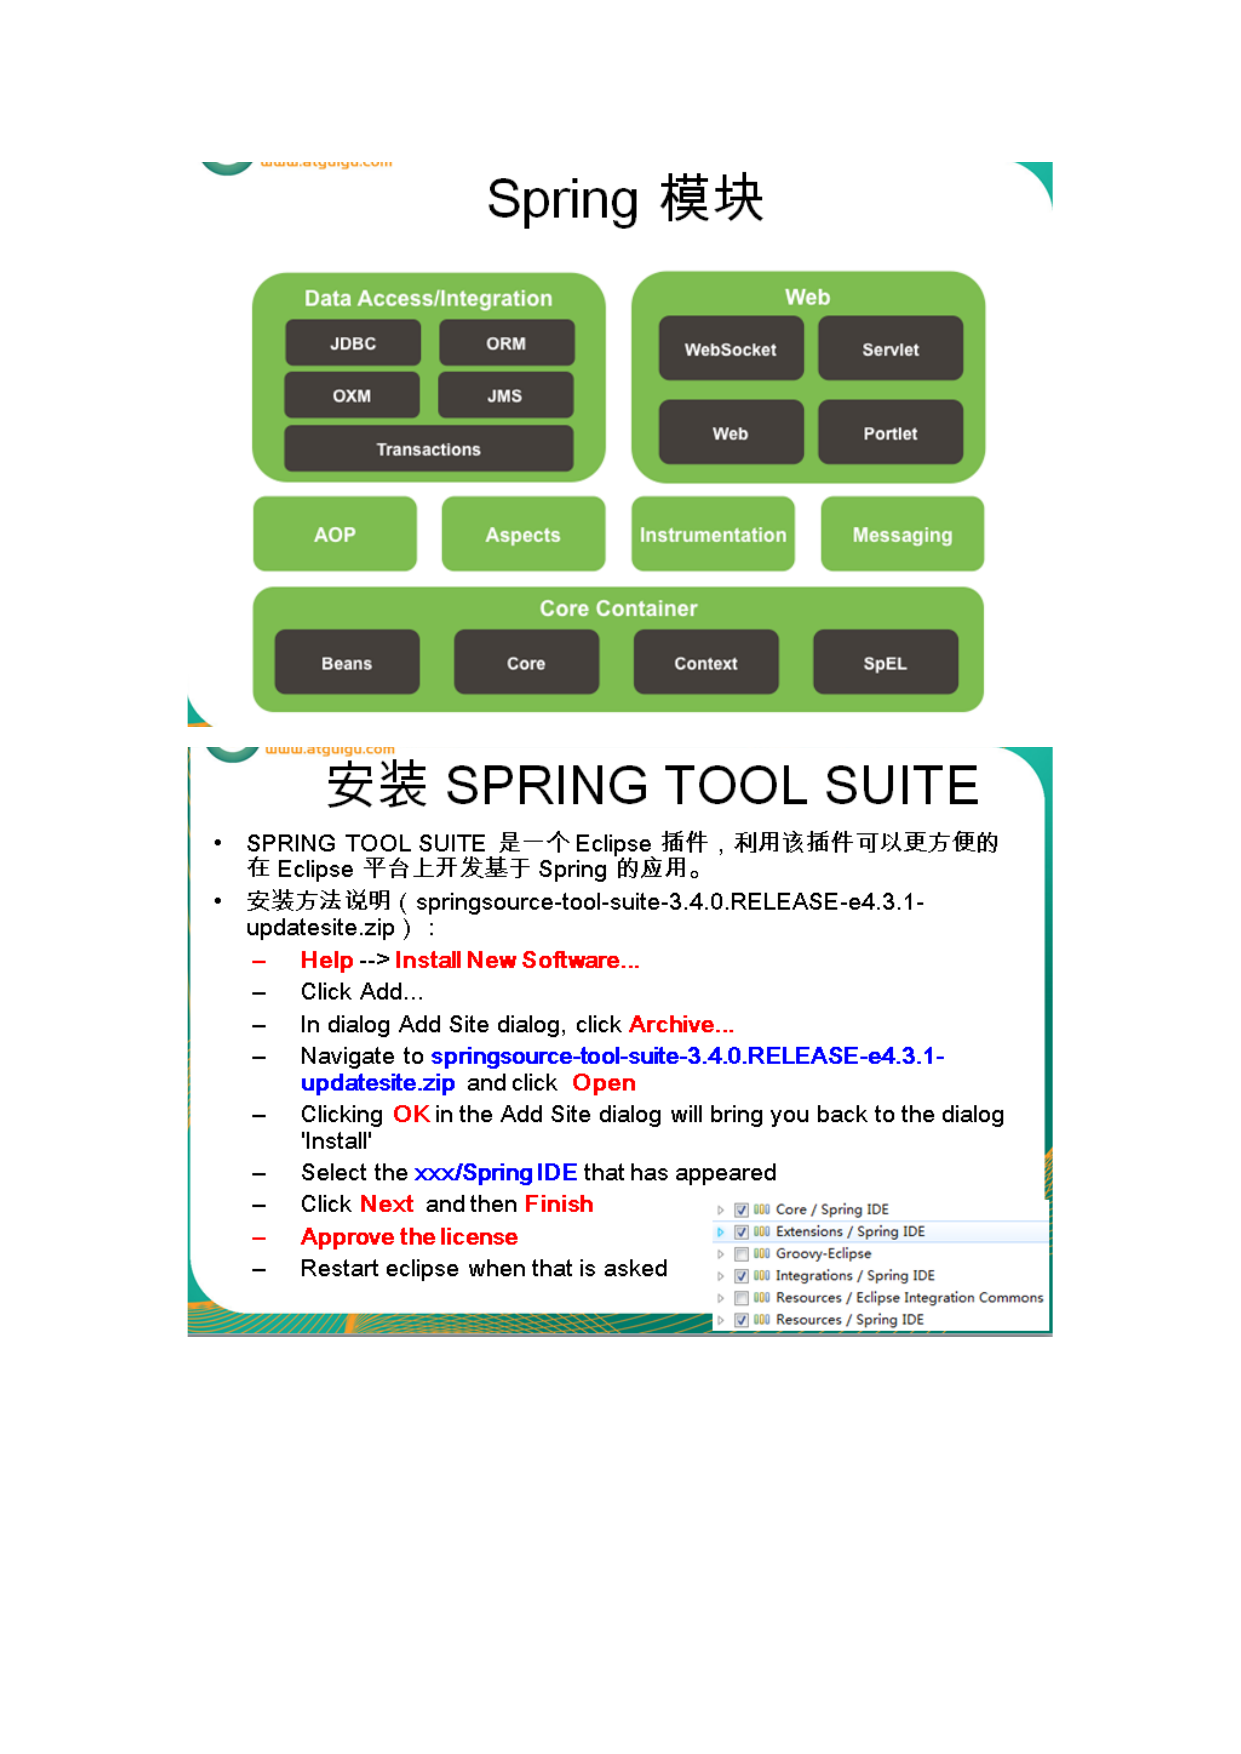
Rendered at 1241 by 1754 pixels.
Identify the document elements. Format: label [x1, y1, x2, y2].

picture [187, 747, 1053, 1337]
picture [187, 162, 1053, 727]
